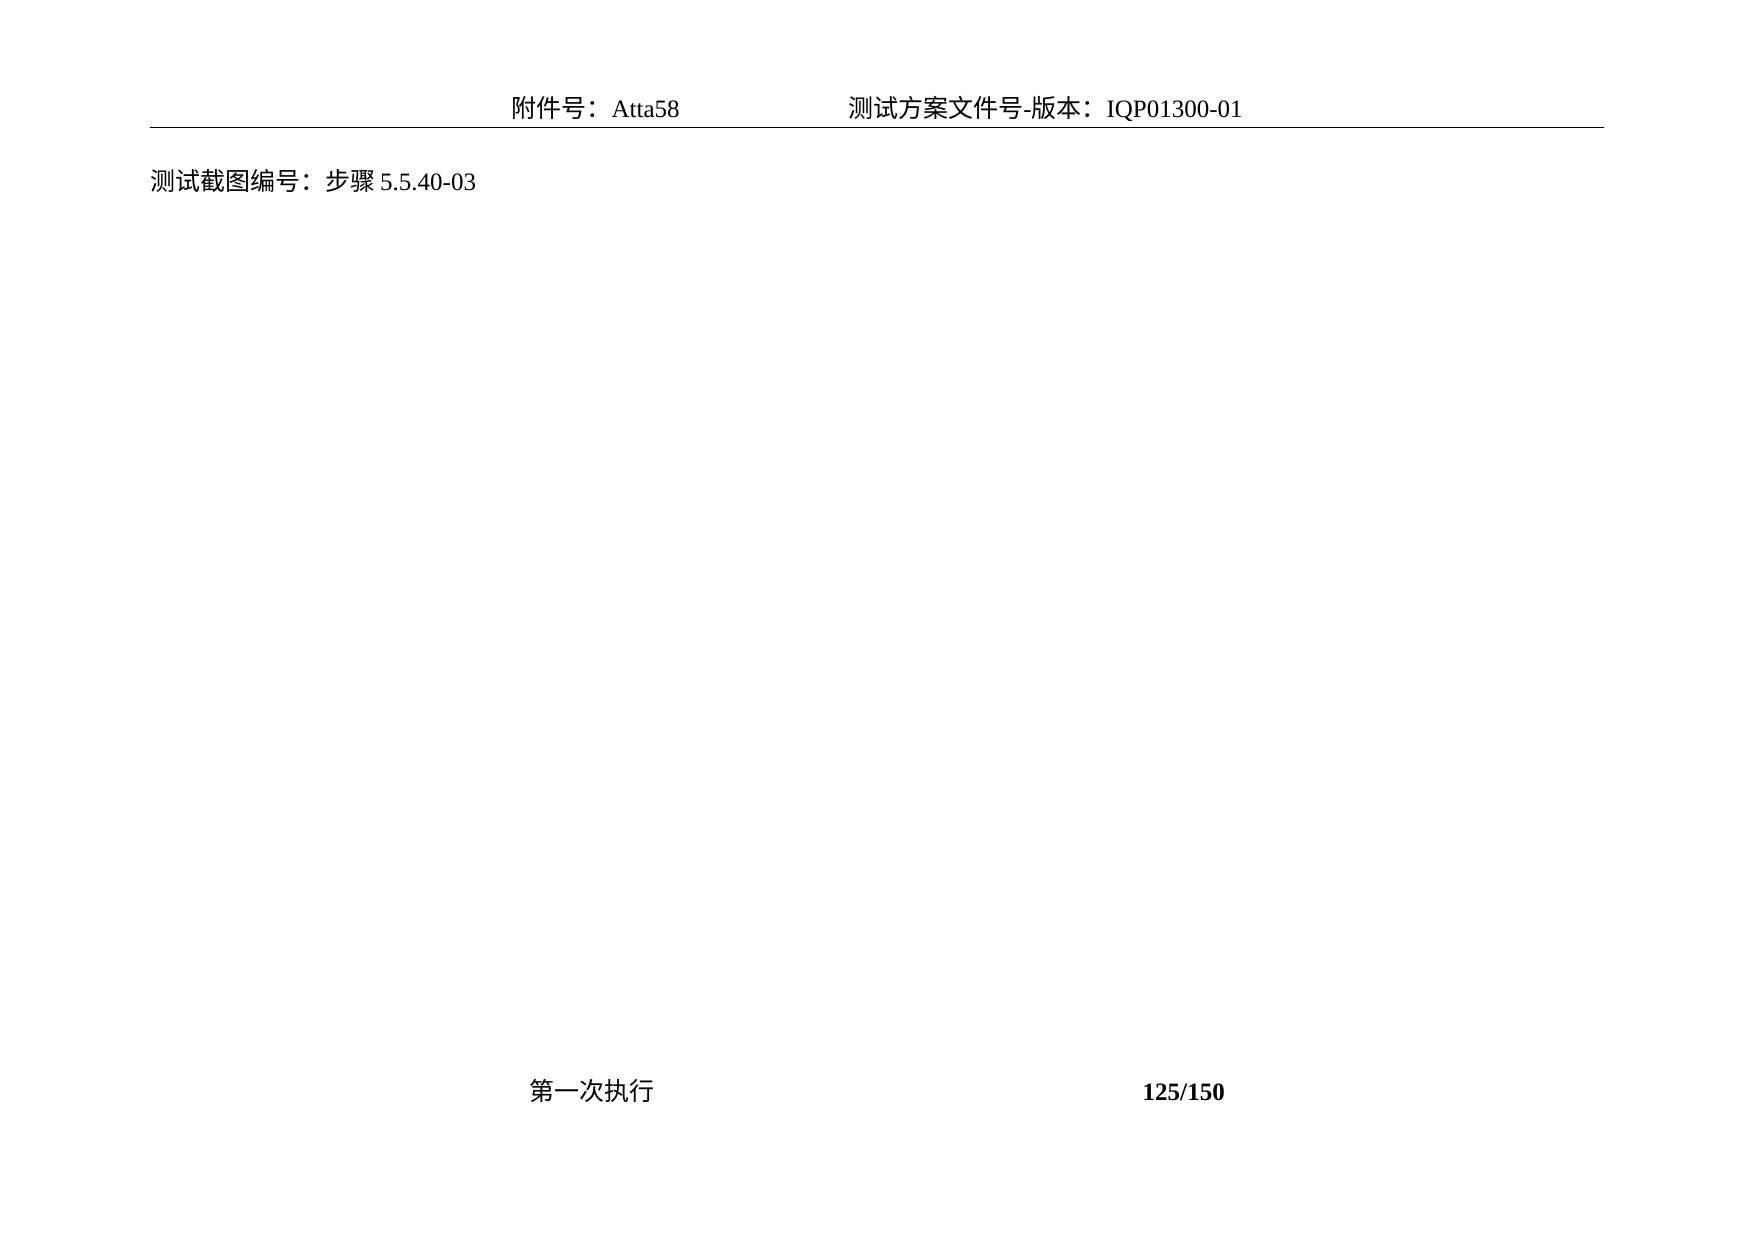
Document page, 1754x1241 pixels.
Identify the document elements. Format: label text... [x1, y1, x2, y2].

text 测试截图编号：步骤5.5.40-03 [150, 147, 1604, 212]
